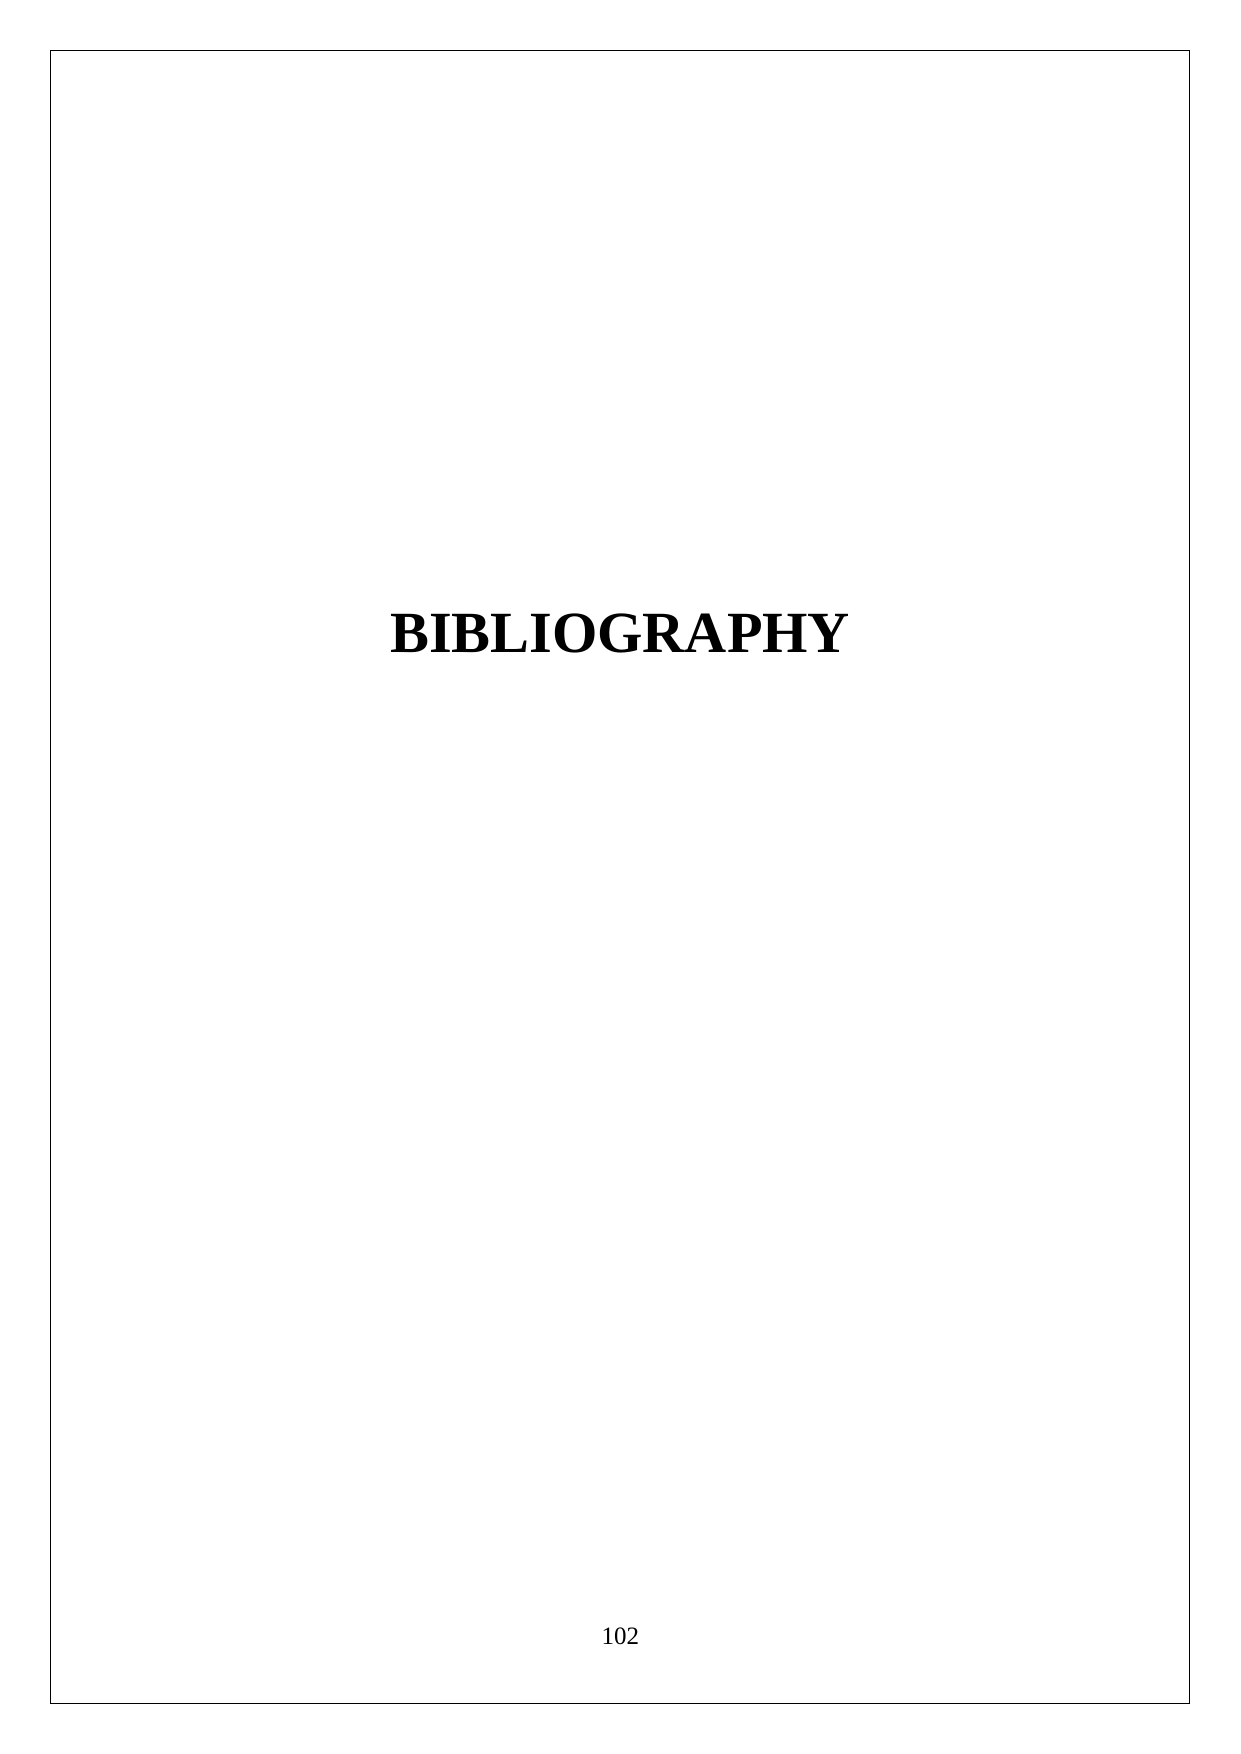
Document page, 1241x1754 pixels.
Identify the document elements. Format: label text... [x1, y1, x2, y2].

text BIBLIOGRAPHY [150, 598, 1090, 665]
